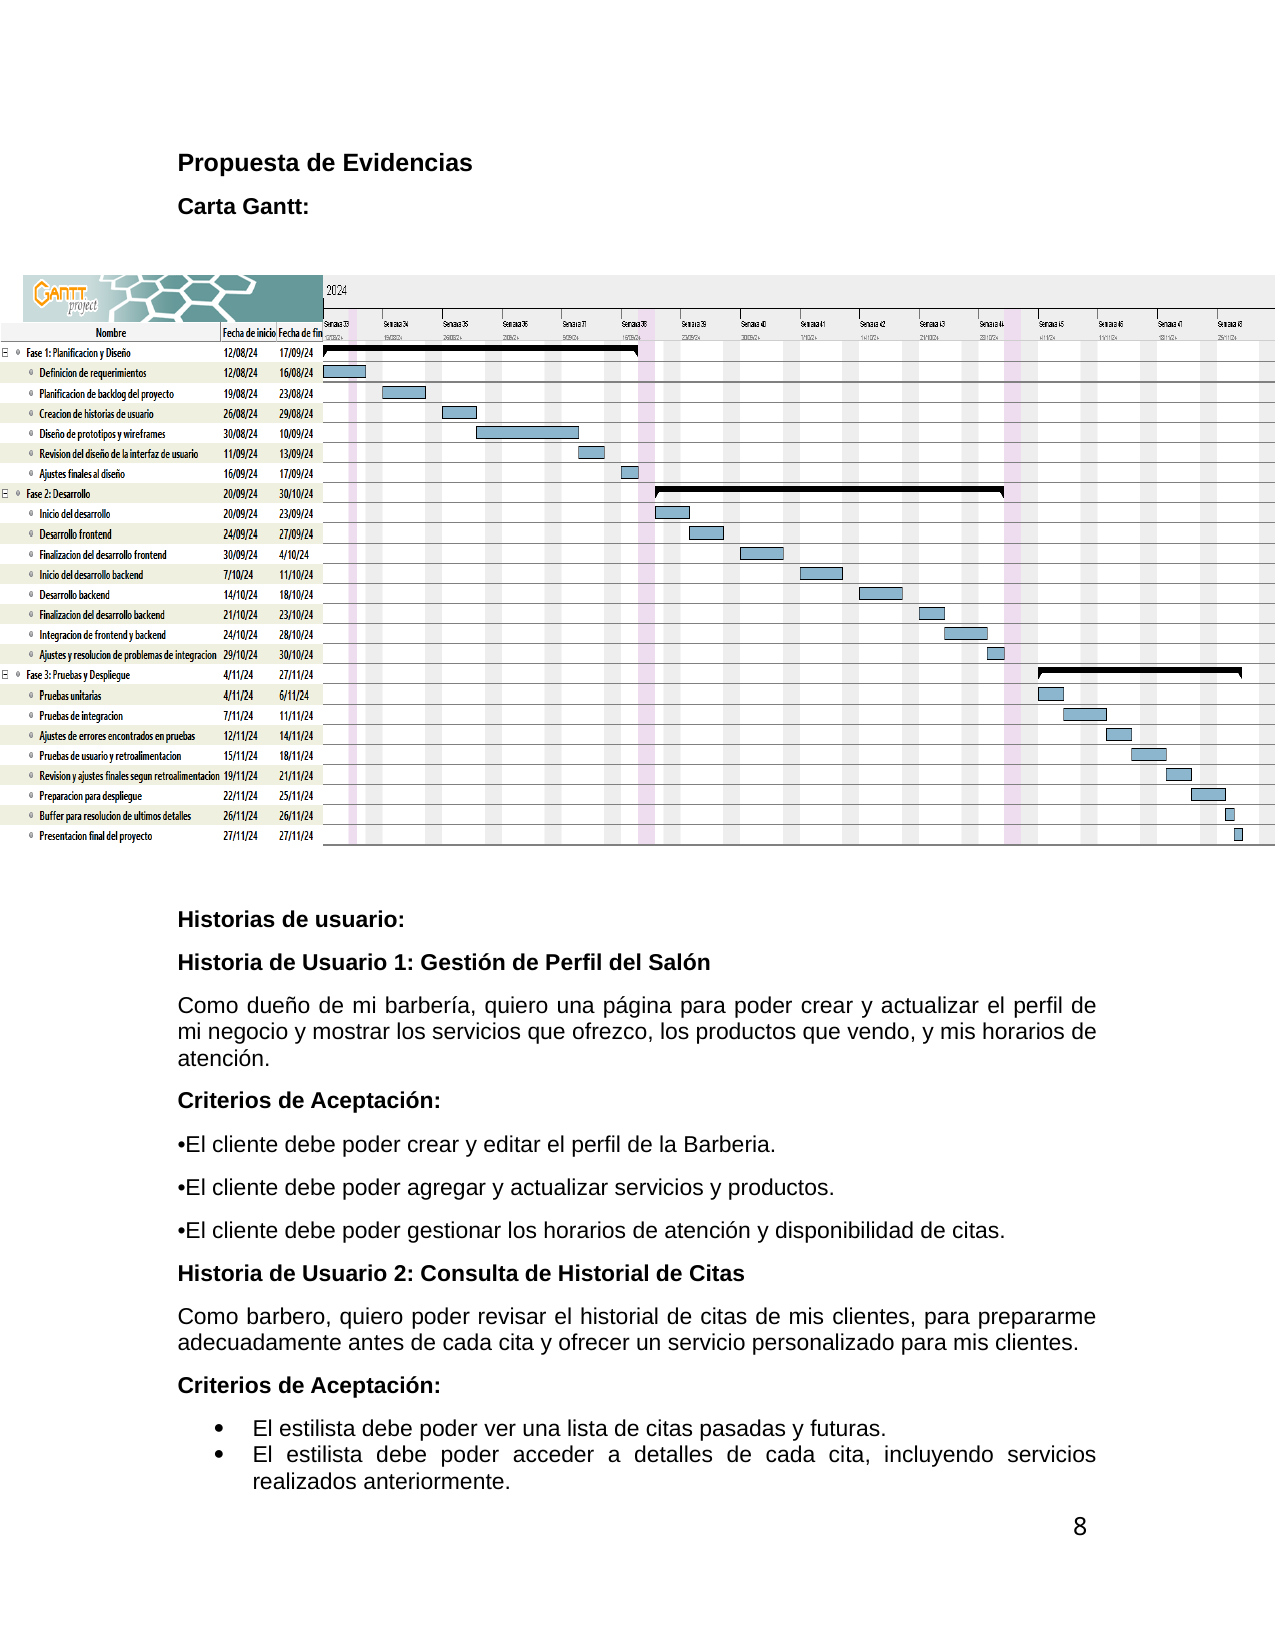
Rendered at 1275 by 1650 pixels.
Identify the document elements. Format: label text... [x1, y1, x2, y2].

text Historias de usuario: [177, 906, 1098, 932]
list El estilista debe poder acceder a detalles de cada cita, incluyendo servicios realizados anteriormente. [215, 1441, 1098, 1494]
text Historia de Usuario 1: Gestión de Perfil del Salón [177, 949, 1098, 975]
text Criterios de Aceptación: [177, 1087, 1098, 1114]
text Como barbero, quiero poder revisar el historial de citas de mis clientes, para prepararme adecuadamente antes de cada cita y ofrecer un servicio personalizado para mis clientes. [177, 1303, 1098, 1355]
text •El cliente debe poder crear y editar el perfil de la Barberia. [177, 1131, 1098, 1157]
text •El cliente debe poder gestionar los horarios de atención y disponibilidad de citas. [177, 1217, 1098, 1243]
text Propuesta de Evidencias [177, 148, 1098, 176]
text Historia de Usuario 2: Consulta de Historial de Citas [177, 1259, 1098, 1286]
text •El cliente debe poder agregar y actualizar servicios y productos. [177, 1173, 1098, 1200]
text Como dueño de mi barbería, quiero una página para poder crear y actualizar el perfil de mi negocio y mostrar los servicios que ofrezco, los productos que vendo, y mis horarios de atención. [177, 992, 1098, 1071]
list El estilista debe poder ver una lista de citas pasadas y futuras. [215, 1415, 1098, 1441]
picture [0, 228, 1275, 846]
text Carta Gantt: [177, 193, 1098, 219]
text Criterios de Aceptación: [177, 1372, 1098, 1398]
